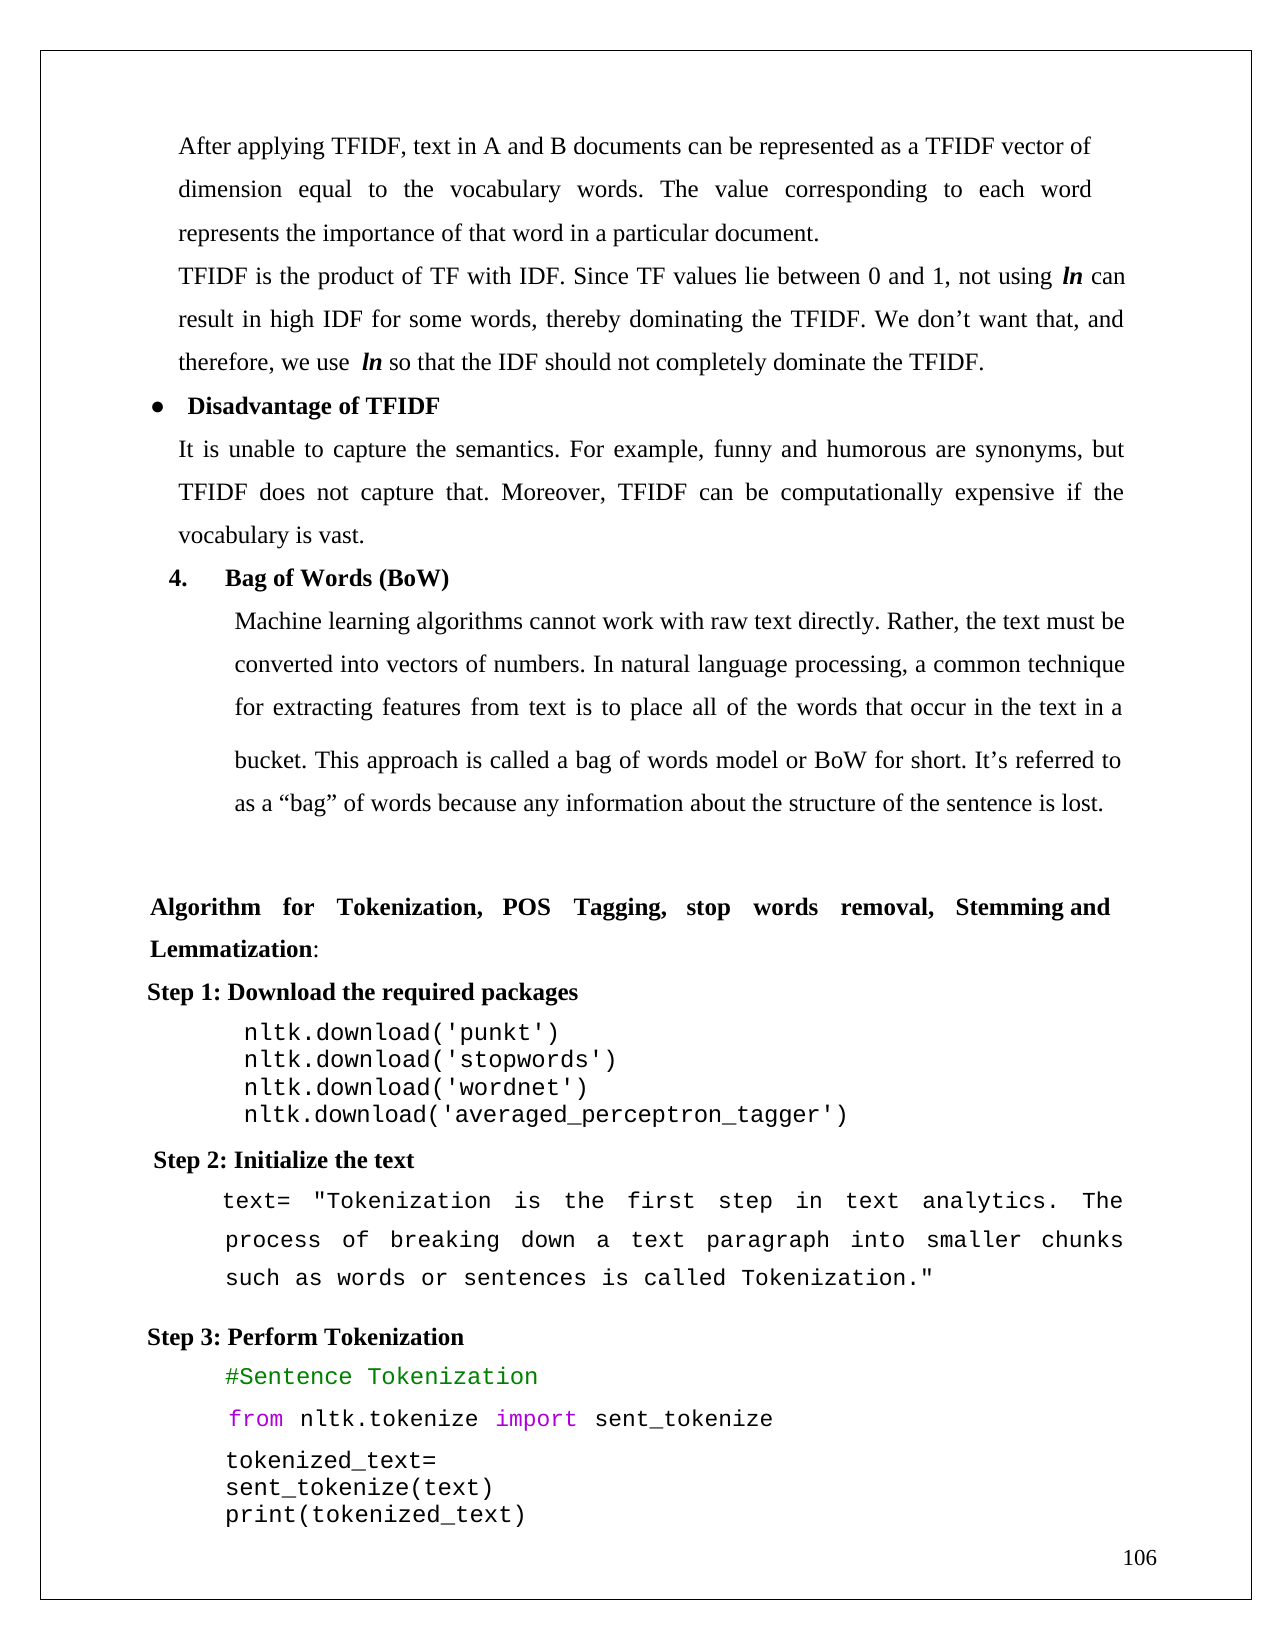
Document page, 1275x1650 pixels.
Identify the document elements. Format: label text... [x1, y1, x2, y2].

text It is unable to capture the semantics. For example, funny and humorous are synonyms, but TFIDF does not capture that. Moreover, TFIDF can be computationally expensive if the vocabulary is vast. [178, 434, 1125, 549]
text TFIDF is the product of TF with IDF. Since TF values lie between 0 and 1, not using ln can result in high IDF for some words, thereby dominating the TFIDF. We don’t want that, and therefore, we use ln so that the IDF should not completely dominate the TFIDF. [178, 261, 1125, 376]
text Machine learning algorithms cannot work with raw text directly. Rather, the text must be converted into vectors of numbers. In natural language processing, a common technique for extracting features from text is to place all of the words that occur in the text in a [234, 606, 1126, 721]
text tokenized_text= sent_tokenize(text) print(tokenized_text) [225, 1448, 719, 1530]
text nltk.download('punkt') nltk.download('stopwords') nltk.download('wordnet') nltk.download('averaged_perceptron_tagger') [244, 1021, 851, 1129]
text Step 1: Download the required packages [147, 977, 1251, 1006]
subtitle Algorithm for Tokenization, POS Tagging, stop words removal, Stemming and Lemmatization: [150, 892, 1111, 962]
subtitle Disadvantage of TFIDF [150, 391, 1251, 419]
text text= "Tokenization is the first step in text analytics. The process of breaking down a text paragraph into smaller chunks such as words or sentences is called Tokenization." [222, 1189, 1124, 1293]
text #Sentence Tokenization [225, 1365, 1251, 1392]
text After applying TFIDF, text in A and B documents can be represented as a TFIDF vector of dimension equal to the vocabulary words. The value corresponding to each word represents the importance of that word in a particular document. [178, 131, 1092, 246]
text from nltk.tokenize import sent_tokenize [228, 1407, 1251, 1433]
subtitle Step 3: Perform Tokenization [147, 1322, 1251, 1350]
subtitle Bag of Words (BoW) [169, 563, 1251, 592]
text bucket. This approach is called a bag of words model or BoW for short. It’s referred to as a “bag” of words because any information about the structure of the sentence is lost. [234, 745, 1123, 817]
subtitle Step 2: Initialize the text [153, 1145, 1251, 1174]
